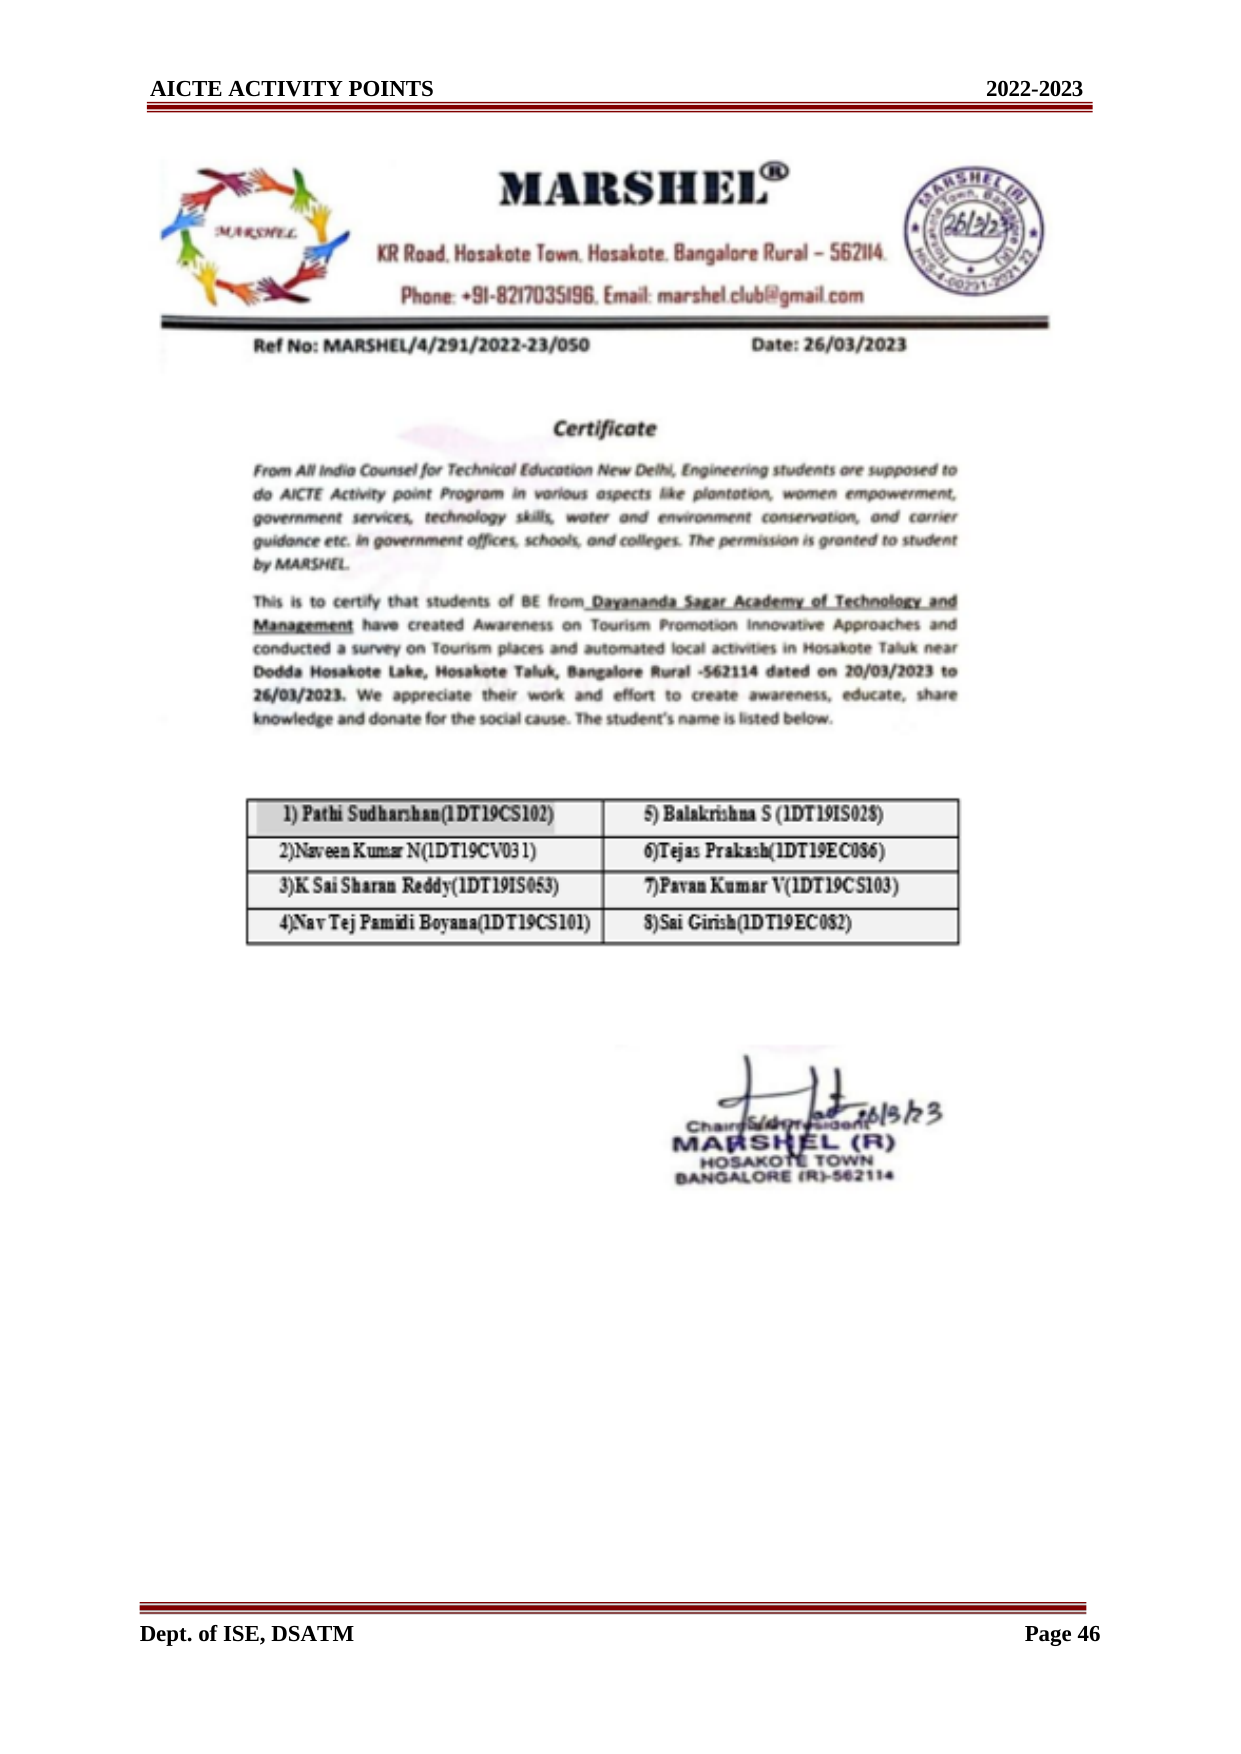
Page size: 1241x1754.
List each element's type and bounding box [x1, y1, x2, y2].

picture [139, 118, 1078, 1212]
picture [139, 1602, 1087, 1616]
